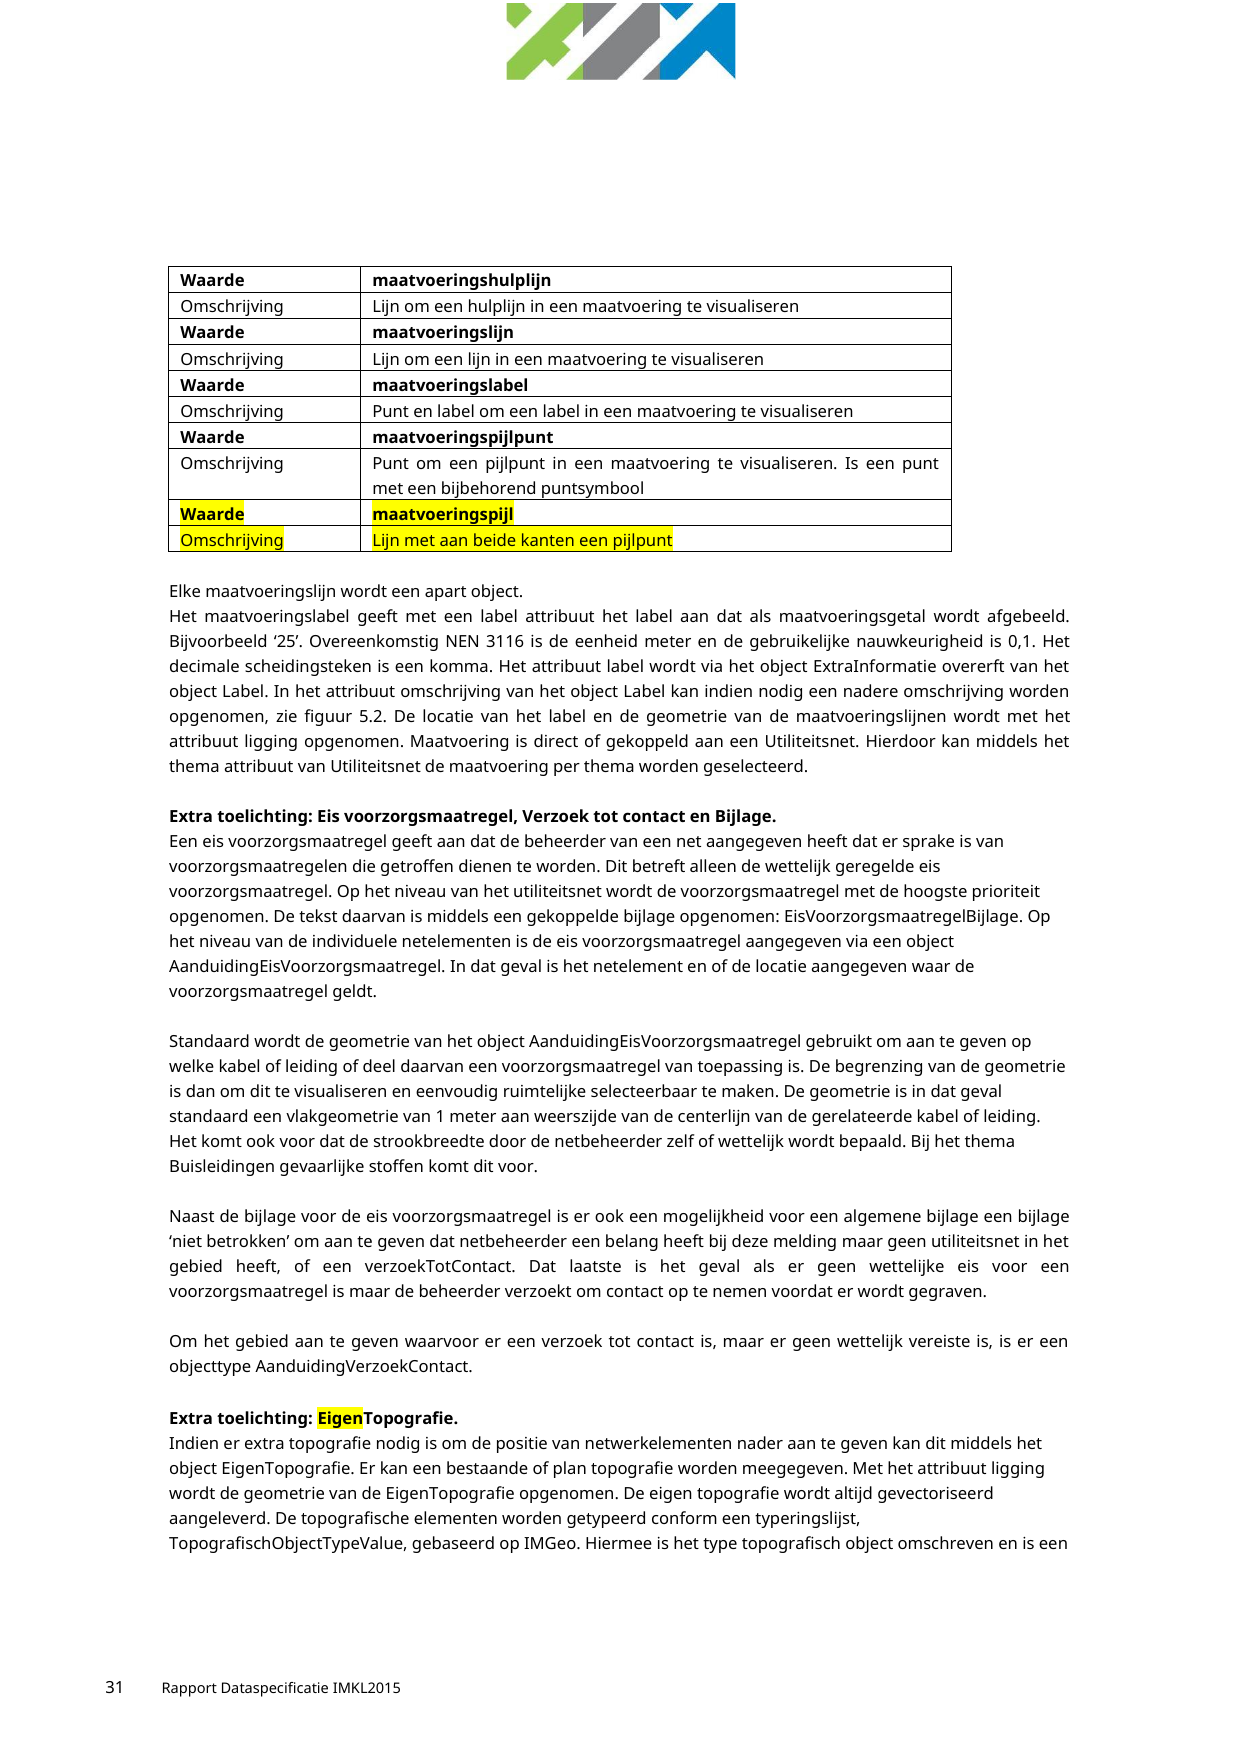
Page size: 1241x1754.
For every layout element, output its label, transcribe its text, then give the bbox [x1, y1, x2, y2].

table_cell [673, 526, 951, 551]
table_cell [284, 526, 360, 551]
table_cell Lijn om een lijn in een maatvoering te visualiseren [361, 345, 951, 370]
table_cell [514, 500, 951, 525]
table_cell maatvoeringslabel [361, 371, 951, 396]
text Om het gebied aan te geven waarvoor er een verzoek tot contact is, maar er geen wettelijk vereiste is, is er een objecttype AanduidingVerzoekContact. [169, 1327, 1071, 1377]
table_cell [169, 500, 180, 525]
table_cell Punt om een pijlpunt in een maatvoering te visualiseren. Is een punt met een bijbehorend puntsymbool [361, 449, 951, 499]
table_cell Waarde [169, 319, 360, 344]
table_cell [244, 500, 360, 525]
picture [506, 3, 718, 80]
table_cell maatvoeringspijlpunt [361, 423, 951, 448]
table_cell Waarde [169, 423, 360, 448]
text Extra toelichting: Eis voorzorgsmaatregel, Verzoek tot contact en Bijlage. [169, 802, 1071, 827]
text Elke maatvoeringslijn wordt een apart object. [169, 577, 1071, 602]
table_cell Omschrijving [169, 293, 360, 318]
table_cell Waarde [169, 371, 360, 396]
table_cell Omschrijving [169, 449, 360, 499]
table_cell [361, 500, 372, 525]
table_header Waarde [169, 267, 360, 292]
text Standaard wordt de geometrie van het object AanduidingEisVoorzorgsmaatregel gebruikt om aan te geven op welke kabel of leiding of deel daarvan een voorzorgsmaatregel van toepassing is. De begrenzing van de geometrie is dan om dit te visualiseren en eenvoudig ruimtelijke selecteerbaar te maken. De geometrie is in dat geval standaard een vlakgeometrie van 1 meter aan weerszijde van de centerlijn van de gerelateerde kabel of leiding. Het komt ook voor dat de strookbreedte door de netbeheerder zelf of wettelijk wordt bepaald. Bij het thema Buisleidingen gevaarlijke stoffen komt dit voor. [169, 1027, 1071, 1177]
table_cell [169, 526, 180, 551]
text Extra toelichting: . [169, 1404, 1071, 1429]
picture [677, 50, 736, 80]
table_header maatvoeringshulplijn [361, 267, 951, 292]
table_cell Omschrijving [169, 345, 360, 370]
text Een eis voorzorgsmaatregel geeft aan dat de beheerder van een net aangegeven heeft dat er sprake is van voorzorgsmaatregelen die getroffen dienen te worden. Dit betreft alleen de wettelijk geregelde eis voorzorgsmaatregel. Op het niveau van het utiliteitsnet wordt de voorzorgsmaatregel met de hoogste prioriteit opgenomen. De tekst daarvan is middels een gekoppelde bijlage opgenomen: EisVoorzorgsmaatregelBijlage. Op het niveau van de individuele netelementen is de eis voorzorgsmaatregel aangegeven via een object AanduidingEisVoorzorgsmaatregel. In dat geval is het netelement en of de locatie aangegeven waar de voorzorgsmaatregel geldt. [169, 827, 1071, 1002]
table_cell [361, 526, 372, 551]
text Het maatvoeringslabel geeft met een label attribuut het label aan dat als maatvoeringsgetal wordt afgebeeld. Bijvoorbeeld ‘25’. Overeenkomstig NEN 3116 is de eenheid meter en de gebruikelijke nauwkeurigheid is 0,1. Het decimale scheidingsteken is een komma. Het attribuut label wordt via het object ExtraInformatie overerft van het object Label. In het attribuut omschrijving van het object Label kan indien nodig een nadere omschrijving worden opgenomen, zie figuur 5.2. De locatie van het label en de geometrie van de maatvoeringslijnen wordt met het attribuut ligging opgenomen. Maatvoering is direct of gekoppeld aan een Utiliteitsnet. Hierdoor kan middels het thema attribuut van Utiliteitsnet de maatvoering per thema worden geselecteerd. [169, 602, 1071, 777]
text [169, 1429, 1071, 1554]
table_cell Lijn om een hulplijn in een maatvoering te visualiseren [361, 293, 951, 318]
text Naast de bijlage voor de eis voorzorgsmaatregel is er ook een mogelijkheid voor een algemene bijlage een bijlage ‘niet betrokken’ om aan te geven dat netbeheerder een belang heeft bij deze melding maar geen utiliteitsnet in het gebied heeft, of een verzoekTotContact. Dat laatste is het geval als er geen wettelijke eis voor een voorzorgsmaatregel is maar de beheerder verzoekt om contact op te nemen voordat er wordt gegraven. [169, 1202, 1071, 1302]
table_cell Punt en label om een label in een maatvoering te visualiseren [361, 397, 951, 422]
table_cell Omschrijving [169, 397, 360, 422]
table_cell maatvoeringslijn [361, 319, 951, 344]
